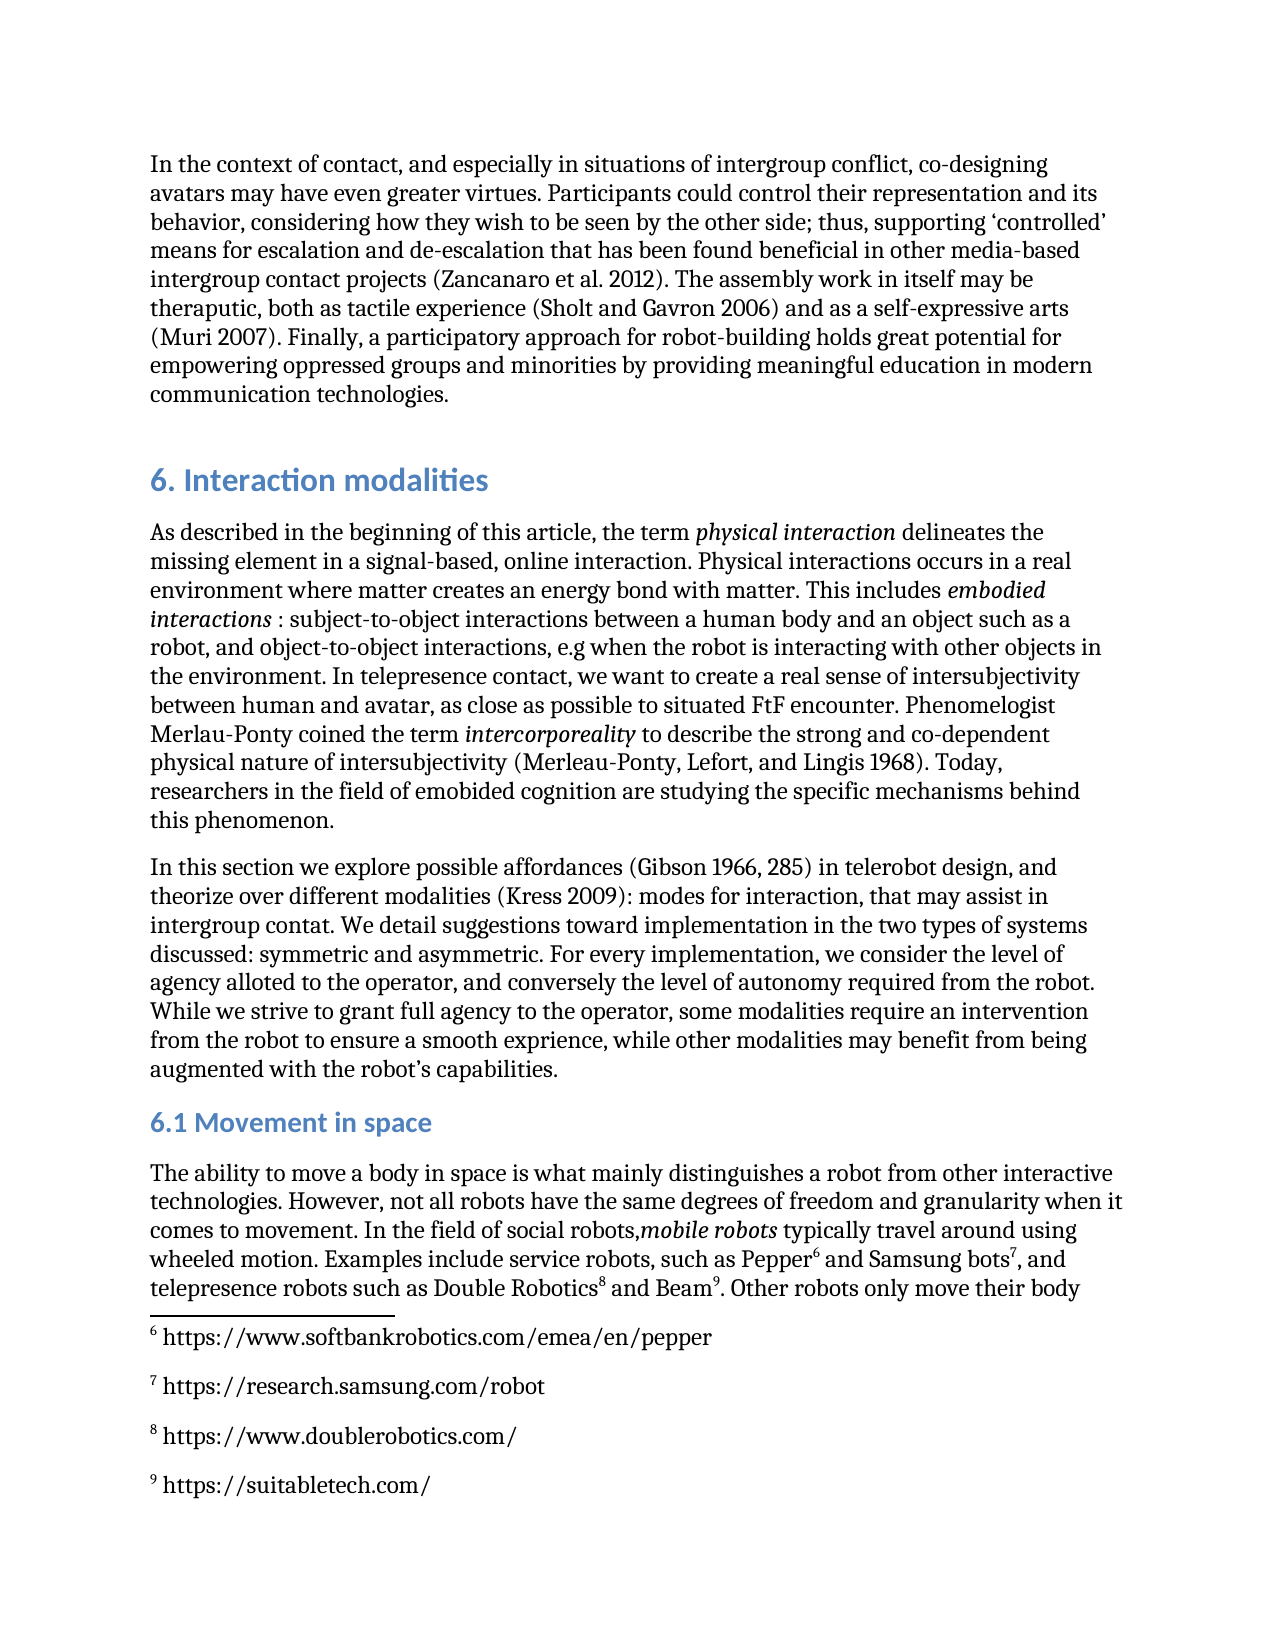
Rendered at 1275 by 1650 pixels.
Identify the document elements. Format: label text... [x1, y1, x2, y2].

text In the context of contact, and especially in situations of intergroup conflict, co-designing avatars may have even greater virtues. Participants could control their representation and its behavior, considering how they wish to be seen by the other side; thus, supporting ‘controlled’ means for escalation and de-escalation that has been found beneficial in other media-based intergroup contact projects (Zancanaro et al. 2012). The assembly work in itself may be theraputic, both as tactile experience (Sholt and Gavron 2006) and as a self-expressive arts (Muri 2007). Finally, a participatory approach for robot-building holds great potential for empowering oppressed groups and minorities by providing meaningful education in modern communication technologies. [150, 150, 1125, 409]
subtitle 6. Interaction modalities [150, 459, 1125, 499]
subtitle 6.1 Movement in space [150, 1104, 1125, 1140]
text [150, 1158, 1125, 1302]
text As described in the beginning of this article, the term physical interaction delineates the missing element in a signal-based, online interaction. Physical interactions occurs in a real environment where matter creates an energy bond with matter. This includes embodied interactions : subject-to-object interactions between a human body and an object such as a robot, and object-to-object interactions, e.g when the robot is interacting with other objects in the environment. In telepresence contact, we want to create a real sense of intersubjectivity between human and avatar, as close as possible to situated FtF encounter. Phenomelogist Merlau-Ponty coined the term intercorporeality to describe the strong and co-dependent physical nature of intersubjectivity (Merleau-Ponty, Lefort, and Lingis 1968). Today, researchers in the field of emobided cognition are studying the specific mechanisms behind this phenomenon. [150, 518, 1125, 834]
text In this section we explore possible affordances (Gibson 1966, 285) in telerobot design, and theorize over different modalities (Kress 2009): modes for interaction, that may assist in intergroup contat. We detail suggestions toward implementation in the two types of systems discussed: symmetric and asymmetric. For every implementation, we consider the level of agency alloted to the operator, and conversely the level of autonomy required from the robot. While we strive to grant full agency to the operator, some modalities require an intervention from the robot to ensure a smooth exprience, while other modalities may benefit from being augmented with the robot’s capabilities. [150, 853, 1125, 1083]
